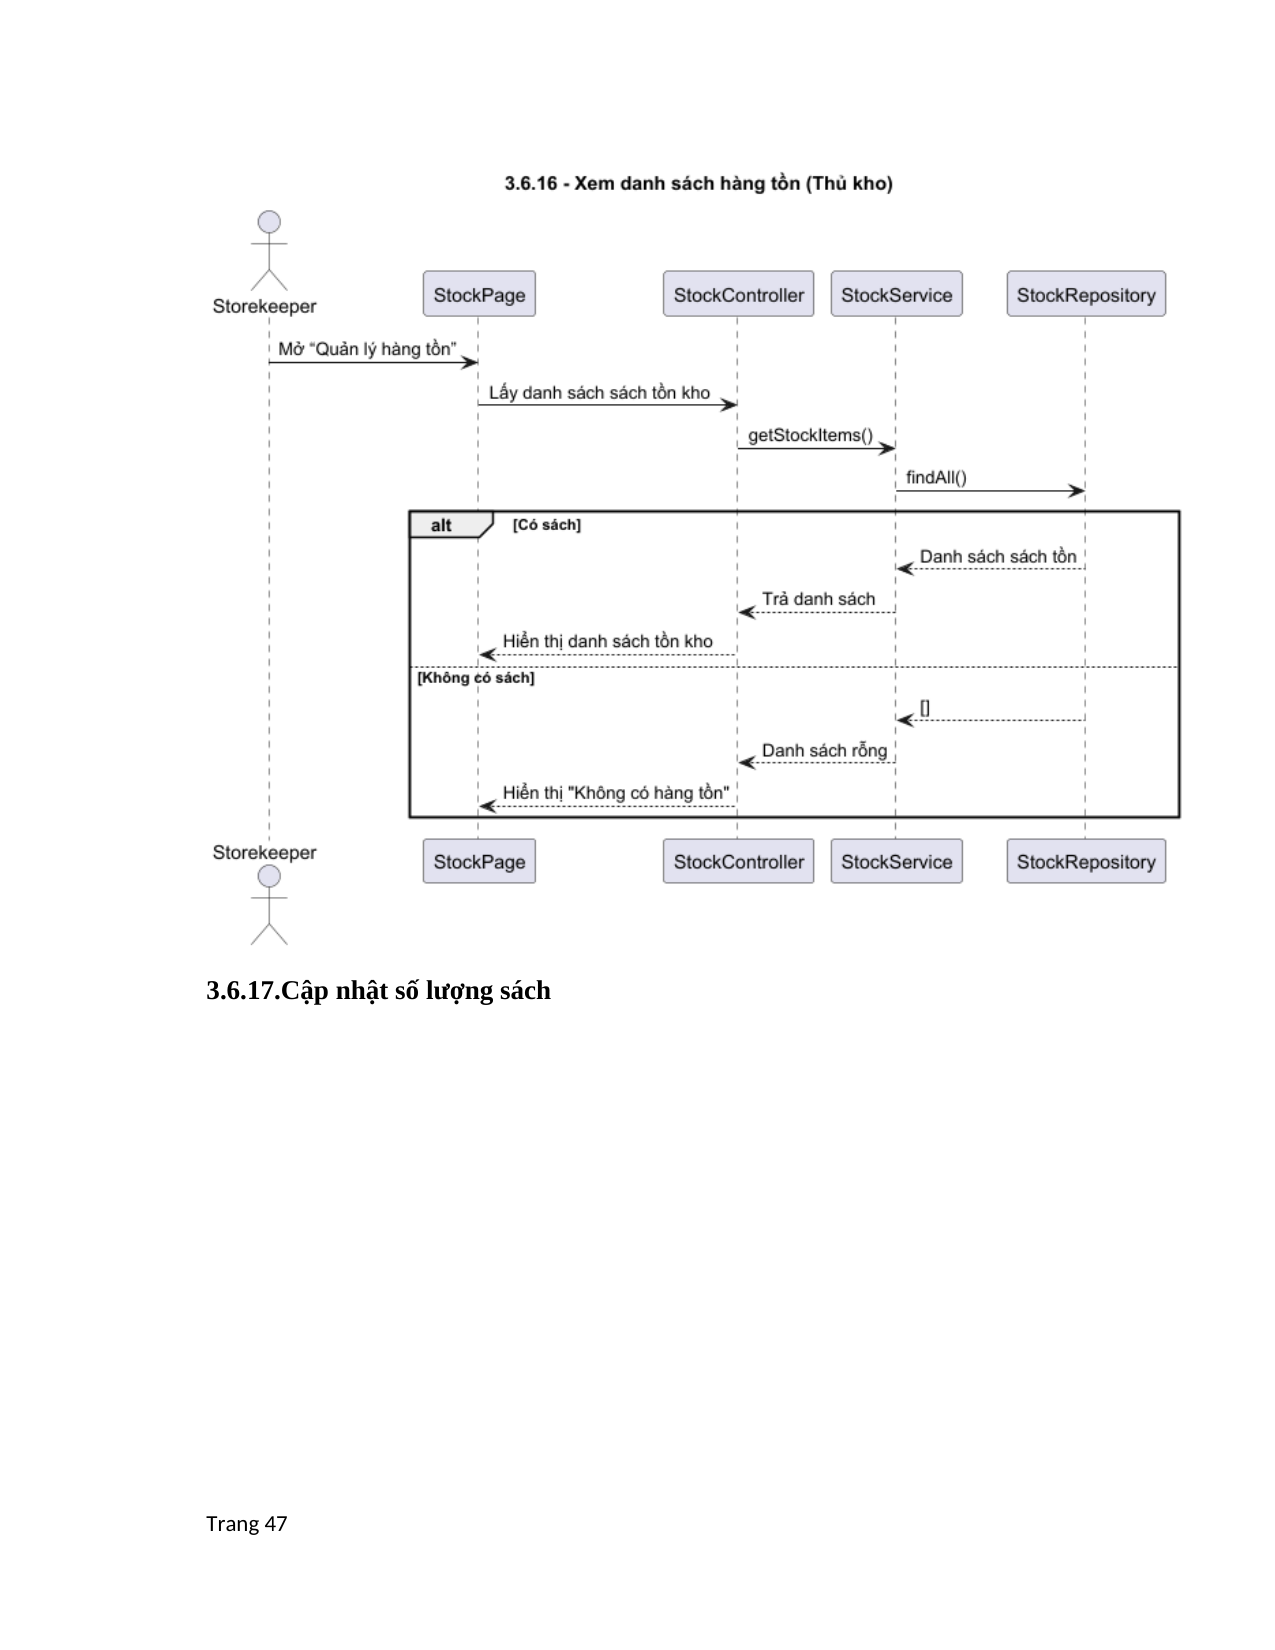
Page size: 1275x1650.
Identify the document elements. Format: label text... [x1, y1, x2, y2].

subtitle 3.6.17.Cập nhật số lượng sách [206, 979, 1187, 1004]
picture [206, 150, 1187, 952]
